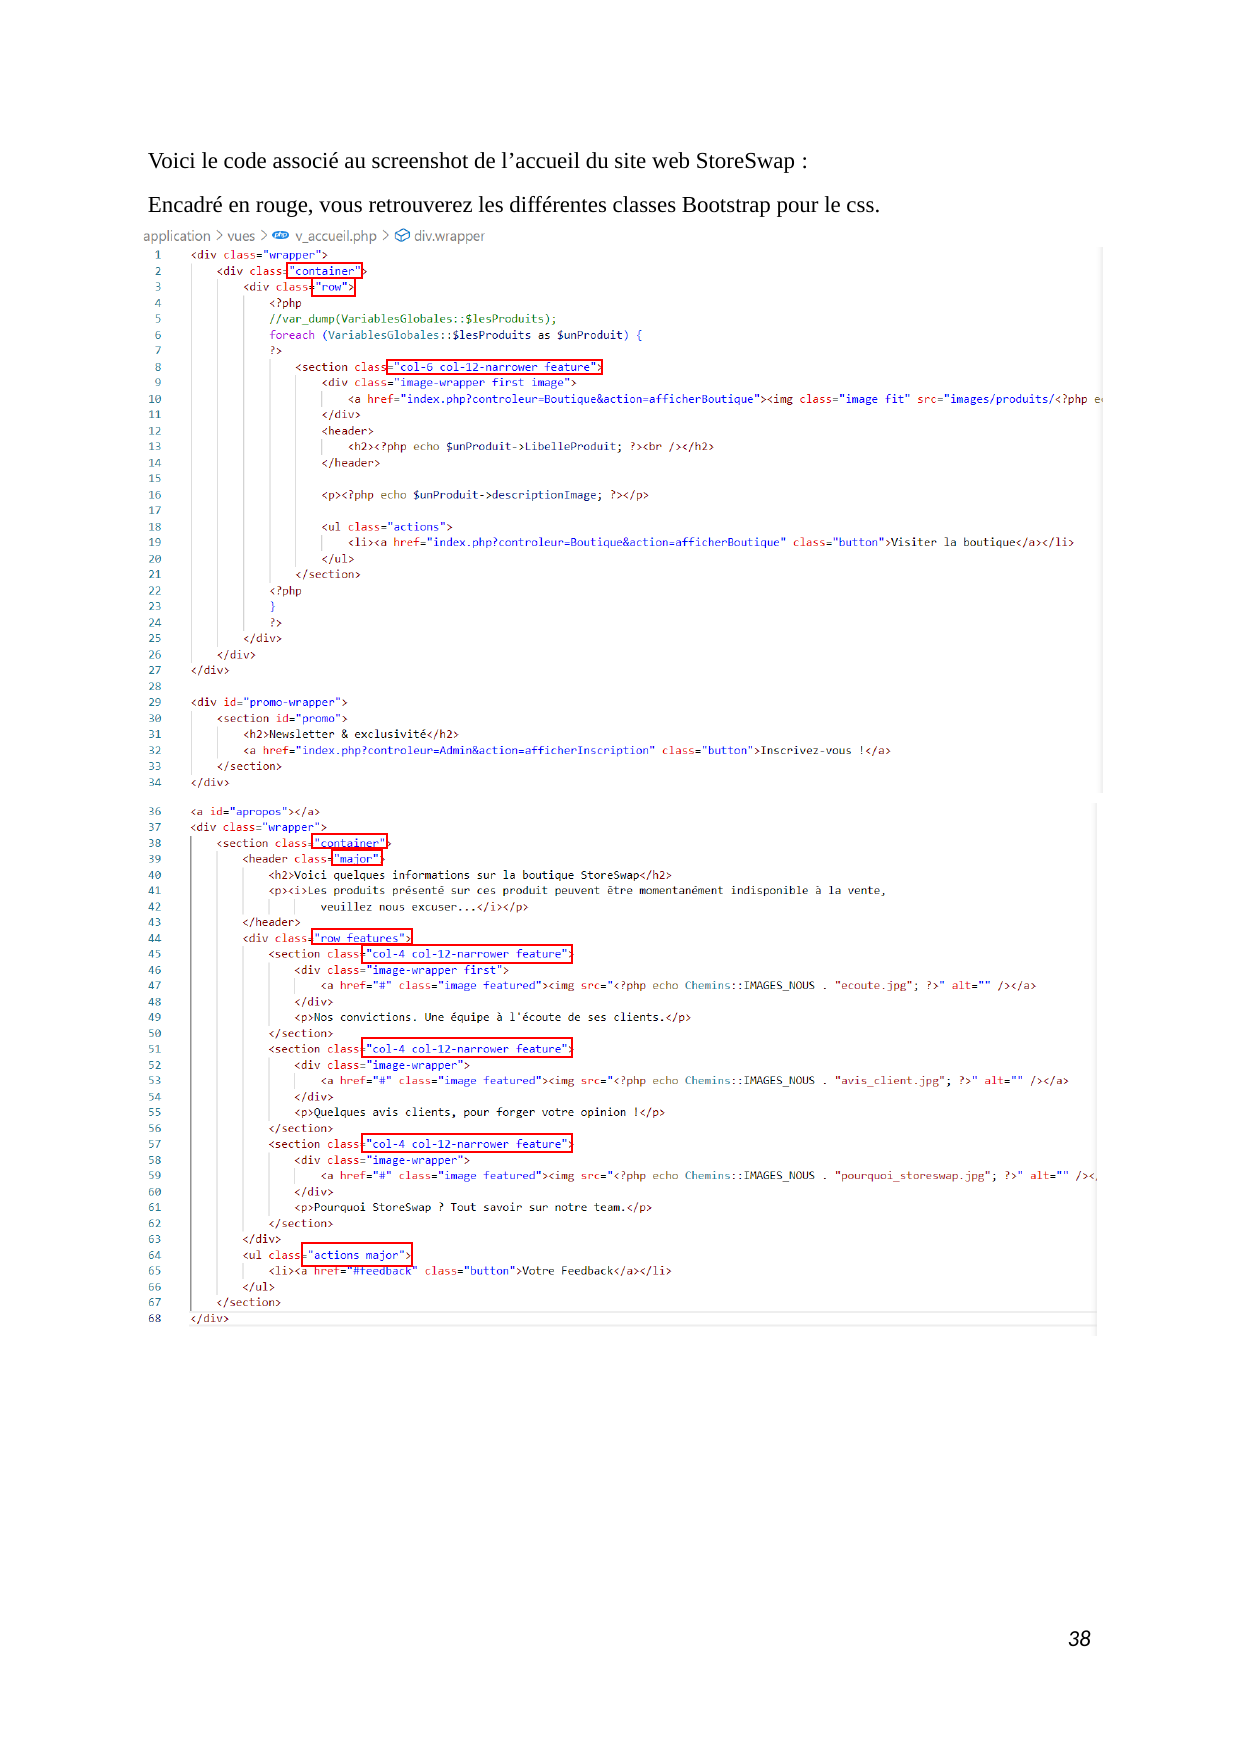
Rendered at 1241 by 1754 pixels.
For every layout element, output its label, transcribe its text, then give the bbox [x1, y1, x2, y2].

picture [135, 225, 1108, 793]
text Voici le code associé au screenshot de l’accueil du site web StoreSwap : [148, 148, 1093, 174]
text Encadré en rouge, vous retrouverez les différentes classes Bootstrap pour le css. [148, 191, 1093, 217]
picture [142, 803, 1103, 1336]
